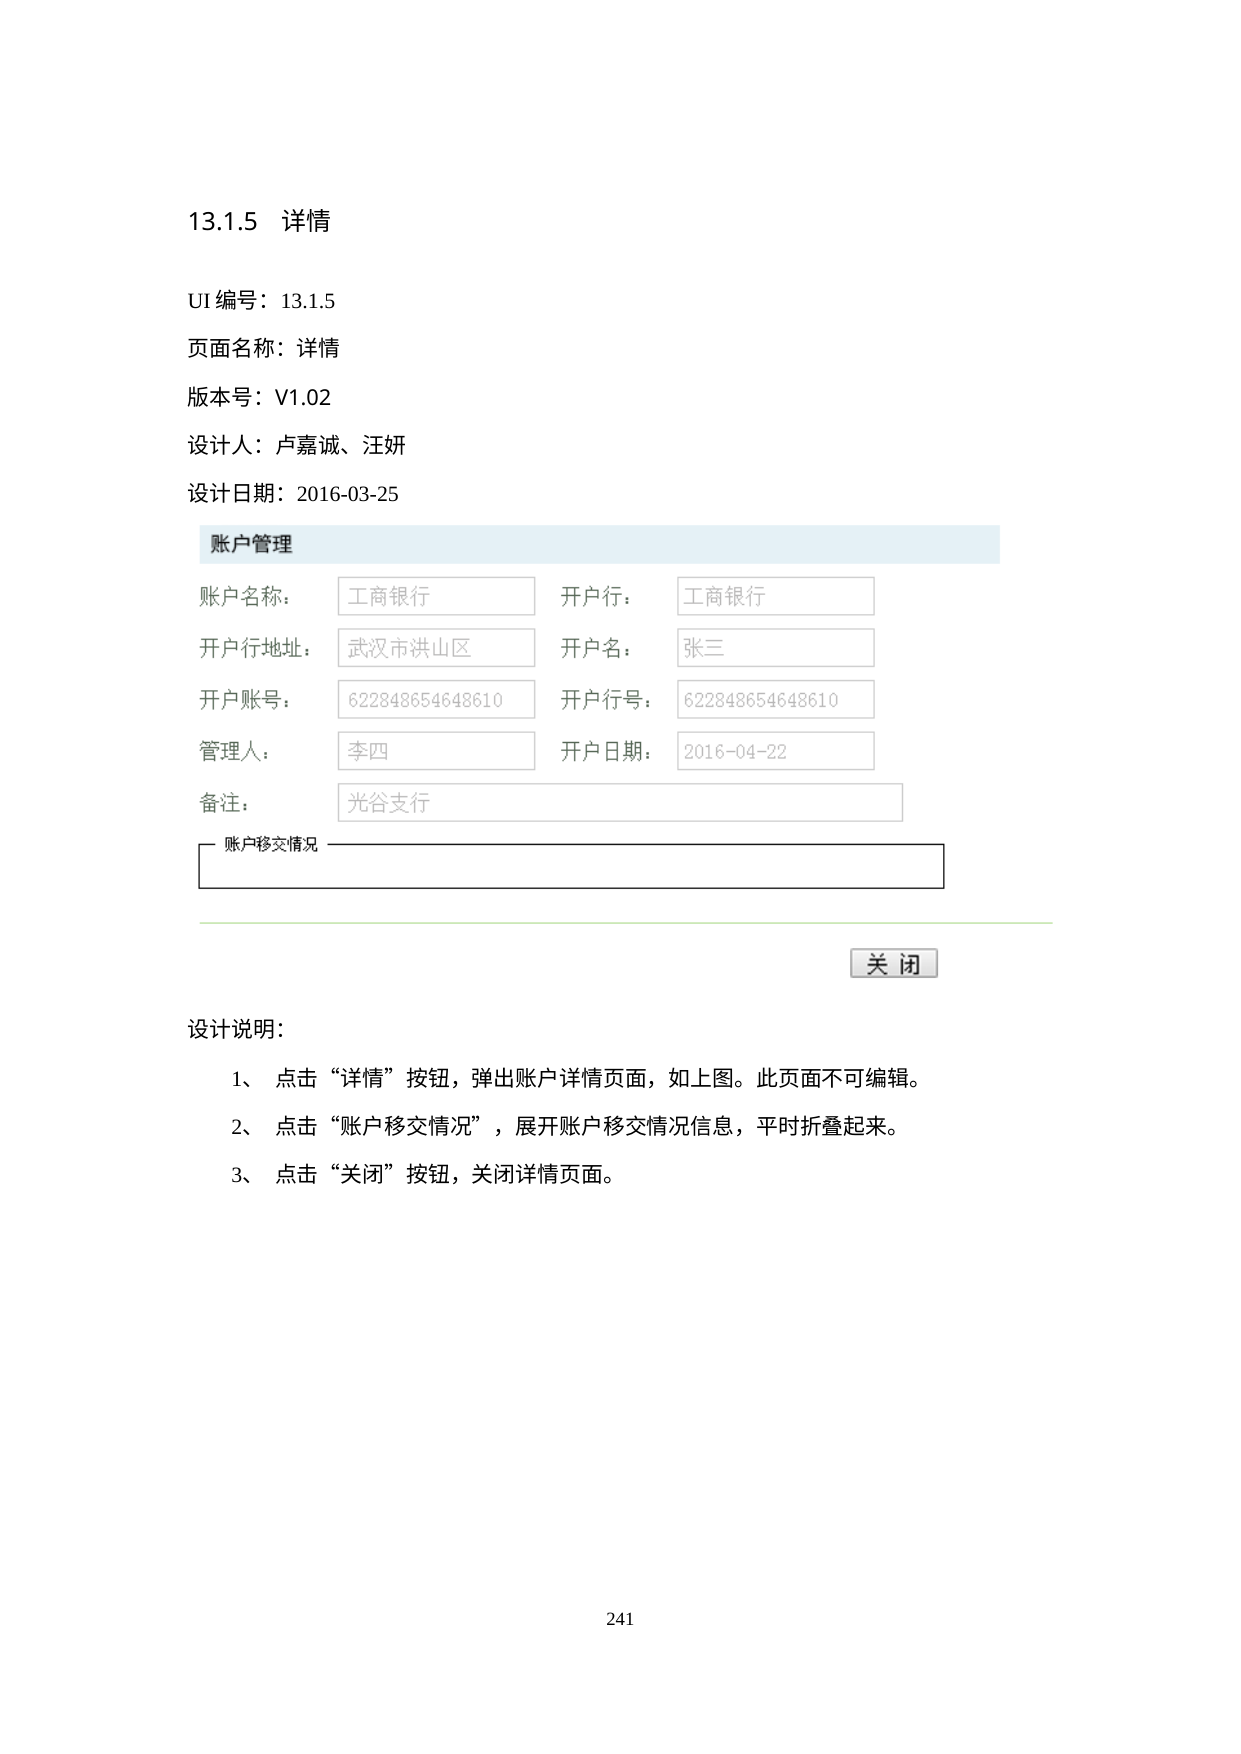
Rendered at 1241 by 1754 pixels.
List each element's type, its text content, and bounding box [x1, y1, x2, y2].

text 设计说明： [187, 1012, 1053, 1044]
subtitle 详情 [187, 187, 1053, 252]
text 设计人：卢嘉诚、汪妍 [187, 428, 1053, 460]
list 点击“关闭”按钮，关闭详情页面。 [231, 1157, 1053, 1189]
text 页面名称：详情 [187, 331, 1053, 363]
list 点击“详情”按钮，弹出账户详情页面，如上图。此页面不可编辑。 [231, 1060, 1053, 1093]
text UI编号：13.1.5 [187, 283, 1053, 315]
list 点击“账户移交情况”，展开账户移交情况信息，平时折叠起来。 [231, 1108, 1053, 1141]
picture [187, 524, 1053, 1009]
text 设计日期：2016-03-25 [187, 476, 1053, 508]
text 版本号：V1.02 [187, 379, 1053, 412]
